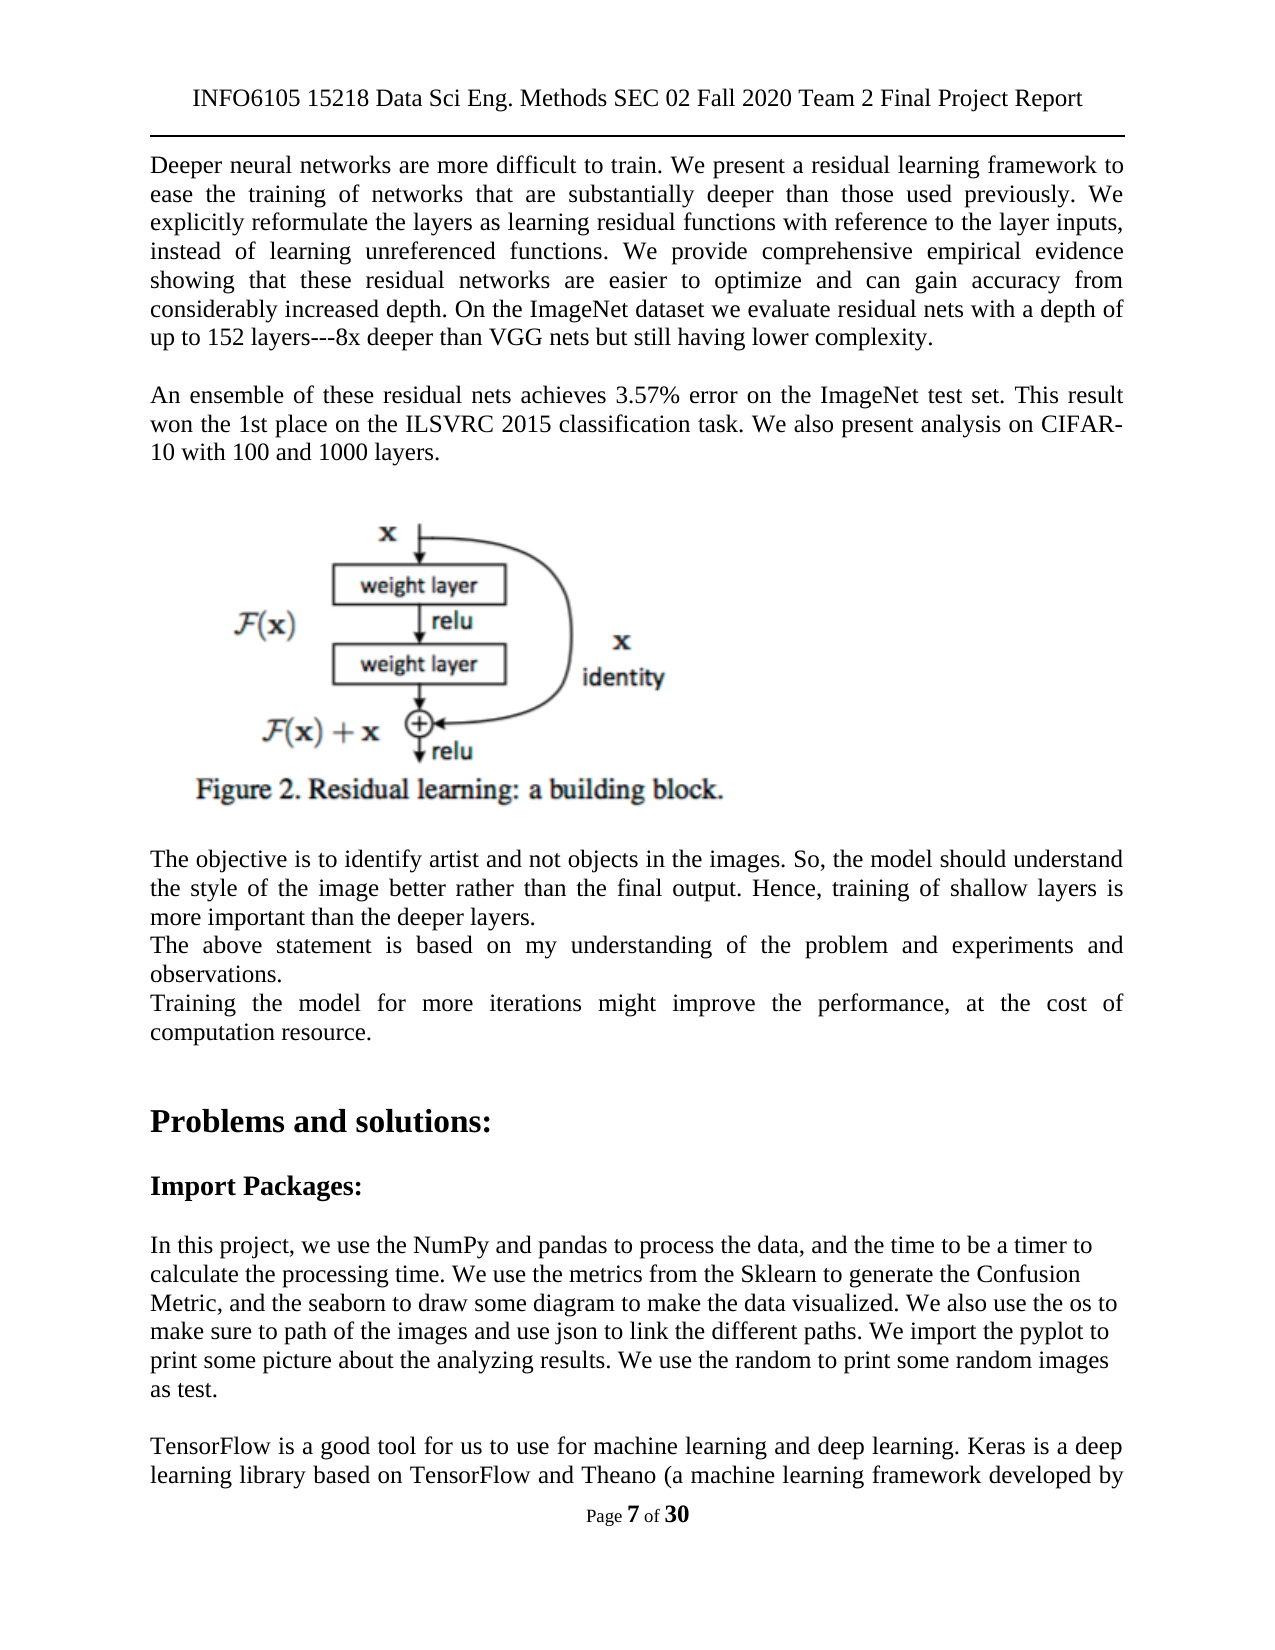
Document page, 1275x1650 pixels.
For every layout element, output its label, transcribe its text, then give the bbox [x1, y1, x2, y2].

subtitle Import Packages: [150, 1169, 1125, 1201]
text An ensemble of these residual nets achieves 3.57% error on the ImageNet test set. This result won the 1st place on the ILSVRC 2015 classification task. We also present analysis on CIFAR-10 with 100 and 1000 layers. [150, 380, 1125, 466]
text The above statement is based on my understanding of the problem and experiments and observations. [150, 930, 1125, 988]
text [150, 1431, 1125, 1489]
picture [150, 495, 757, 816]
text In this project, we use the NumPy and pandas to process the data, and the time to be a timer to calculate the processing time. We use the metrics from the Sklearn to generate the Confusion Metric, and the seaborn to draw some diagram to make the data visualized. We also use the os to make sure to path of the images and use json to link the different paths. We import the pyplot to print some picture about the analyzing results. We use the random to print some random images as test. [150, 1230, 1125, 1403]
text Deeper neural networks are more difficult to train. We present a residual learning framework to ease the training of networks that are substantially deeper than those used previously. We explicitly reformulate the layers as learning residual functions with reference to the layer inputs, instead of learning unreferenced functions. We provide comprehensive empirical evidence showing that these residual networks are easier to optimize and can gain accuracy from considerably increased depth. On the ImageNet dataset we evaluate residual nets with a depth of up to 152 layers---8x deeper than VGG nets but still having lower complexity. [150, 150, 1125, 351]
subtitle Problems and solutions: [150, 1101, 1125, 1139]
text The objective is to identify artist and not objects in the images. So, the model should understand the style of the image better rather than the final output. Hence, training of shallow layers is more important than the deeper layers. [150, 844, 1125, 930]
text Training the model for more iterations might improve the performance, at the cost of computation resource. [150, 988, 1125, 1045]
